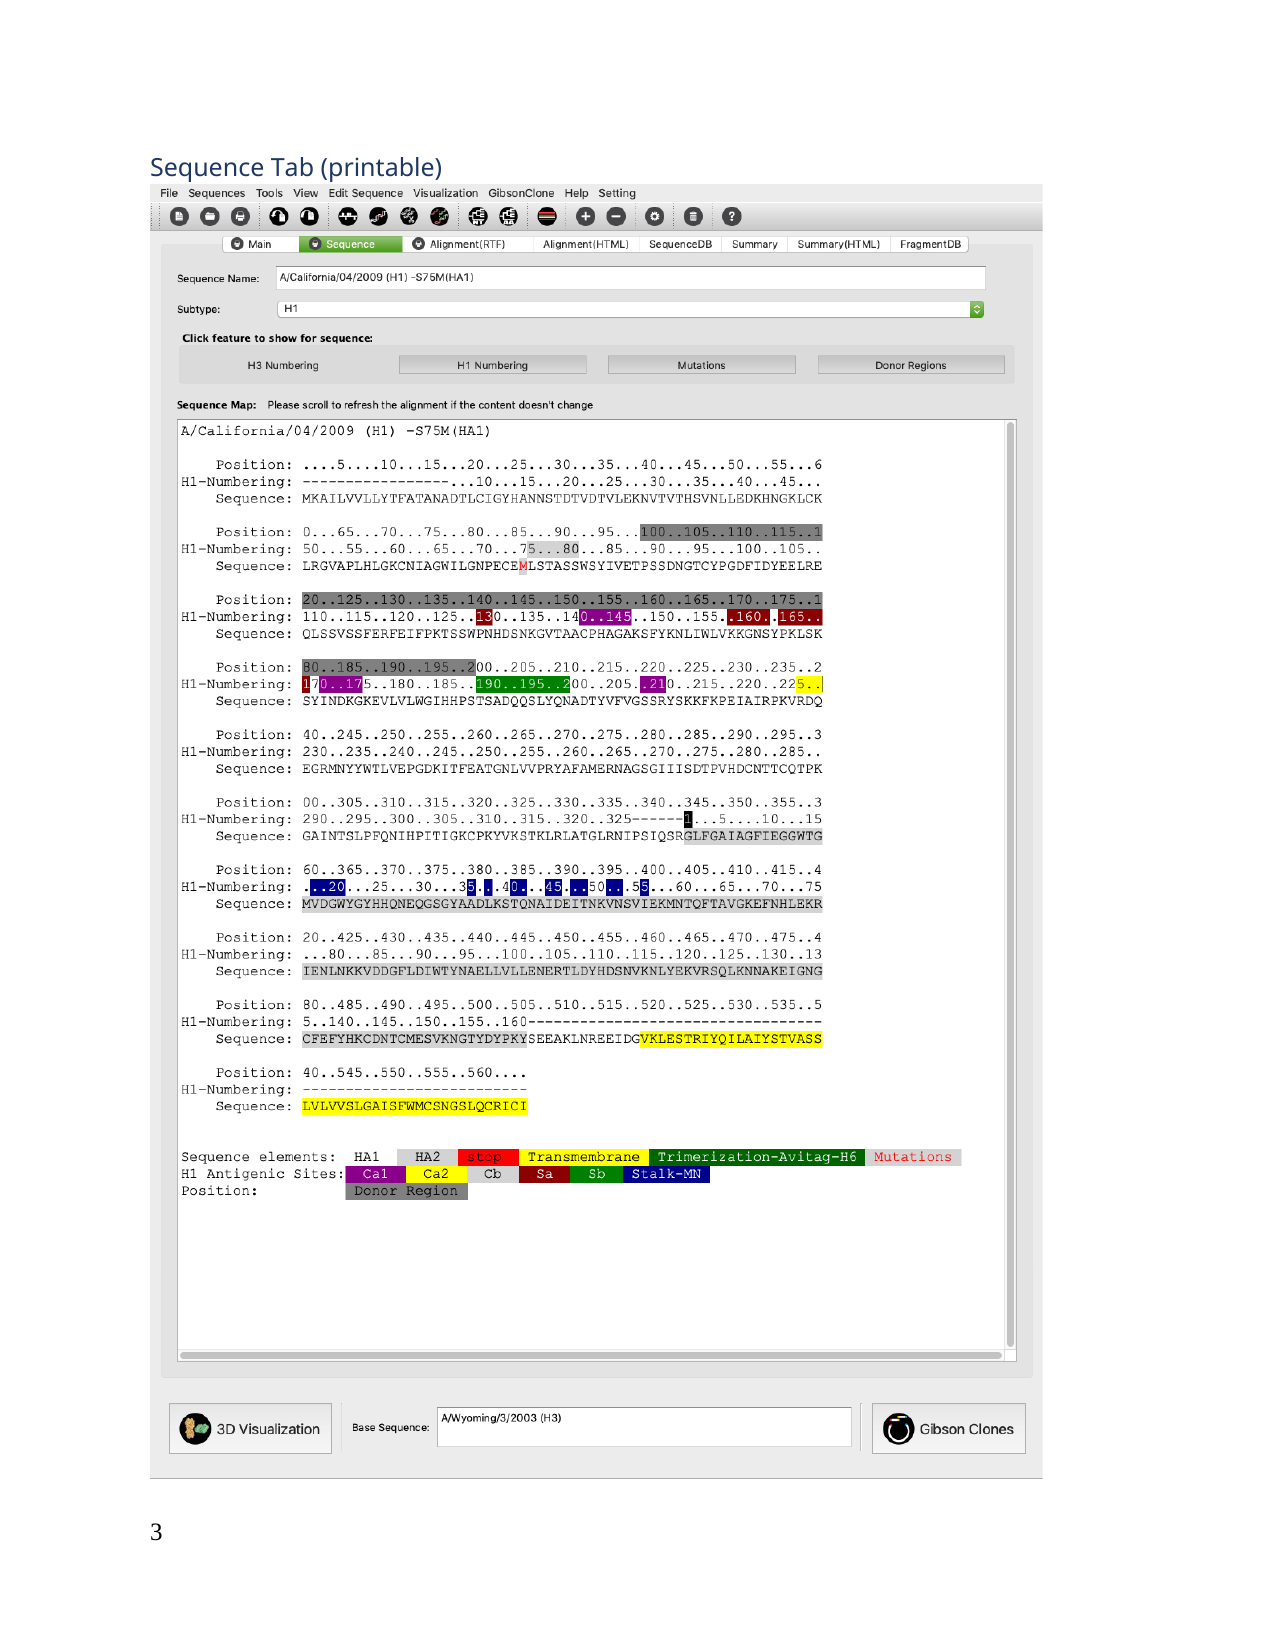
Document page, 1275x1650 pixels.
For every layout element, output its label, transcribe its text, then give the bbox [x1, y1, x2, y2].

subtitle Sequence Tab (printable) [150, 150, 1125, 184]
picture [150, 184, 1043, 1479]
